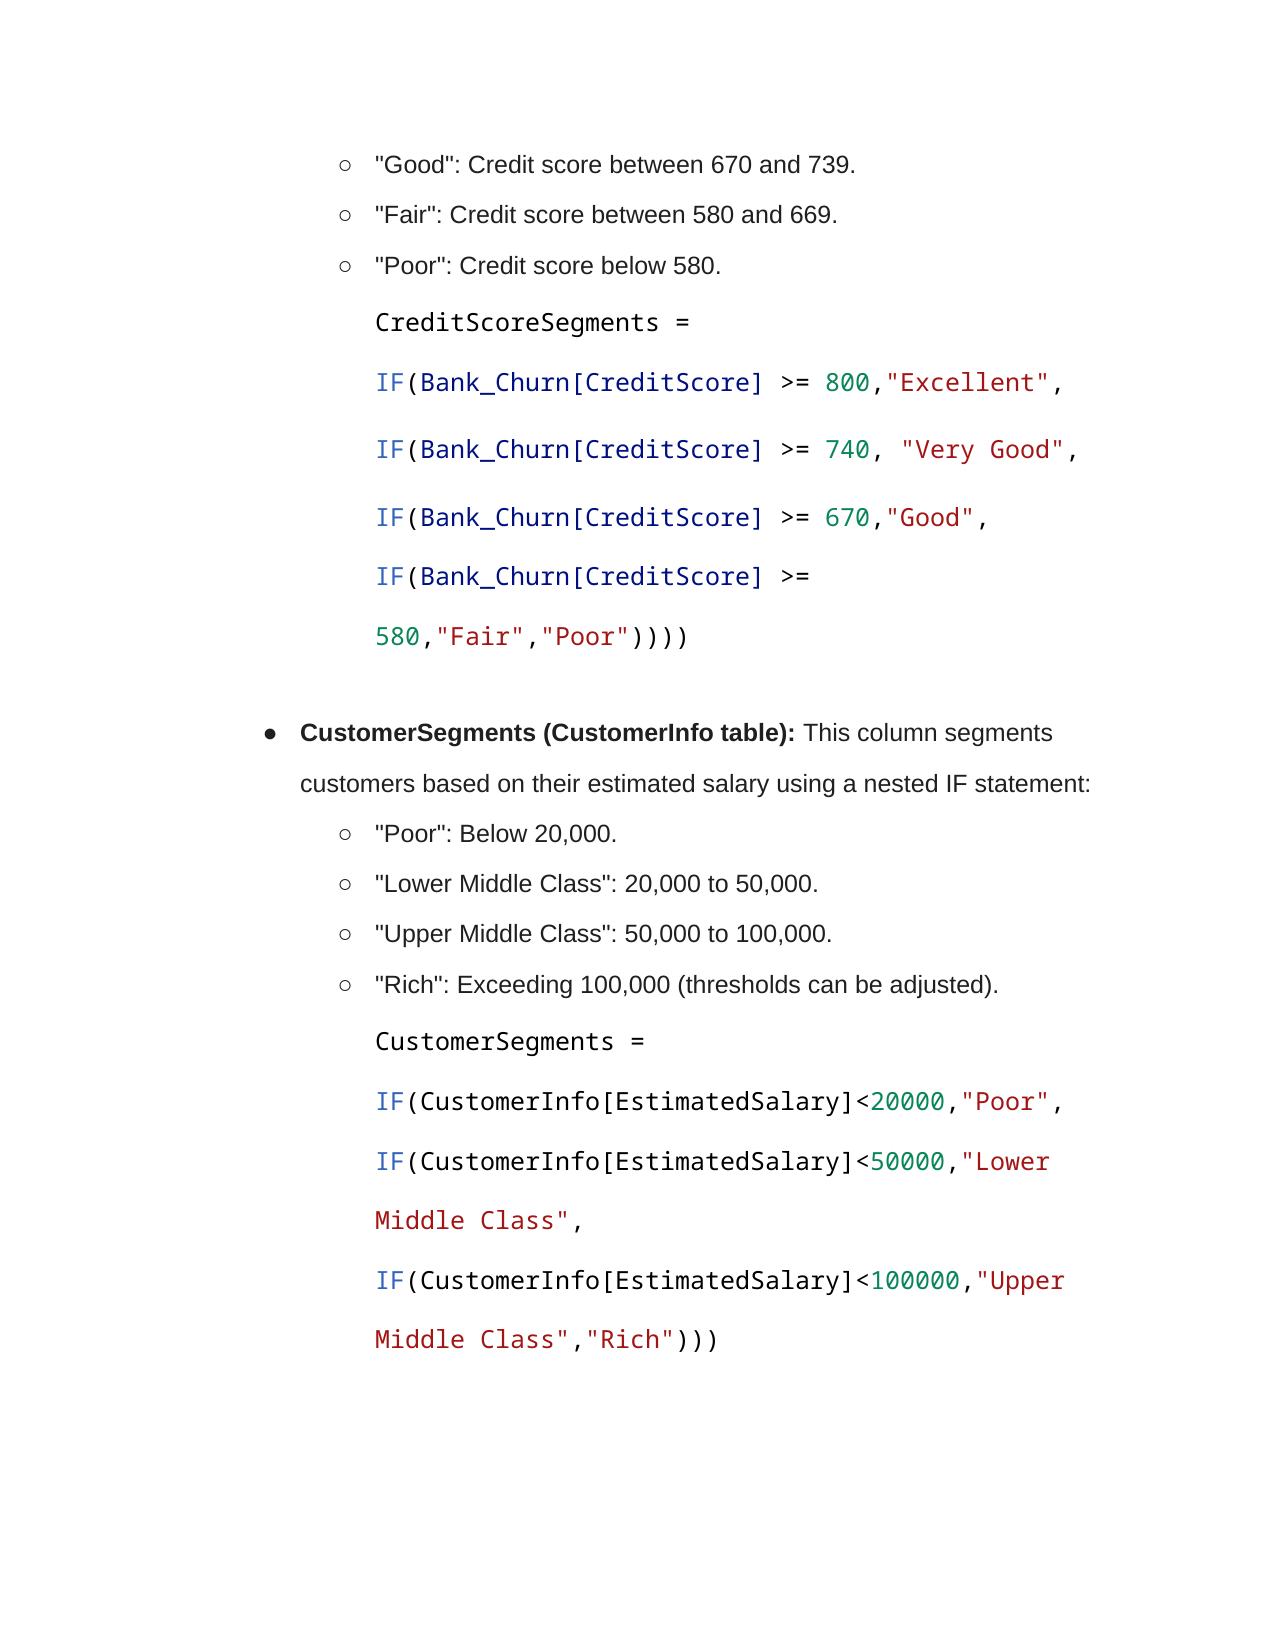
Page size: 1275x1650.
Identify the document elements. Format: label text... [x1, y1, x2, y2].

list "Upper Middle Class": 50,000 to 100,000. [337, 919, 1125, 948]
list "Rich": Exceeding 100,000 (thresholds can be adjusted). CustomerSegments = IF(CustomerInfo[EstimatedSalary]<20000,"Poor", IF(CustomerInfo[EstimatedSalary]<50000,"Lower Middle Class", IF(CustomerInfo[EstimatedSalary]<100000,"Upper Middle Class","Rich"))) [337, 970, 1125, 1402]
text IF(Bank_Churn[CreditScore] >= 800,"Excellent", IF(Bank_Churn[CreditScore] >= 740, "Very Good", IF(Bank_Churn[CreditScore] >= 670,"Good", IF(Bank_Churn[CreditScore] >= 580,"Fair","Poor")))) [375, 364, 1125, 698]
list "Fair": Credit score between 580 and 669. [337, 200, 1125, 229]
list "Lower Middle Class": 20,000 to 50,000. [337, 869, 1125, 898]
list "Good": Credit score between 670 and 739. [337, 150, 1125, 179]
list "Poor": Credit score below 580. CreditScoreSegments = [337, 251, 1125, 339]
list "Poor": Below 20,000. [337, 819, 1125, 848]
list CustomerSegments (CustomerInfo table): This column segments customers based on their estimated salary using a nested IF statement: [262, 718, 1125, 797]
